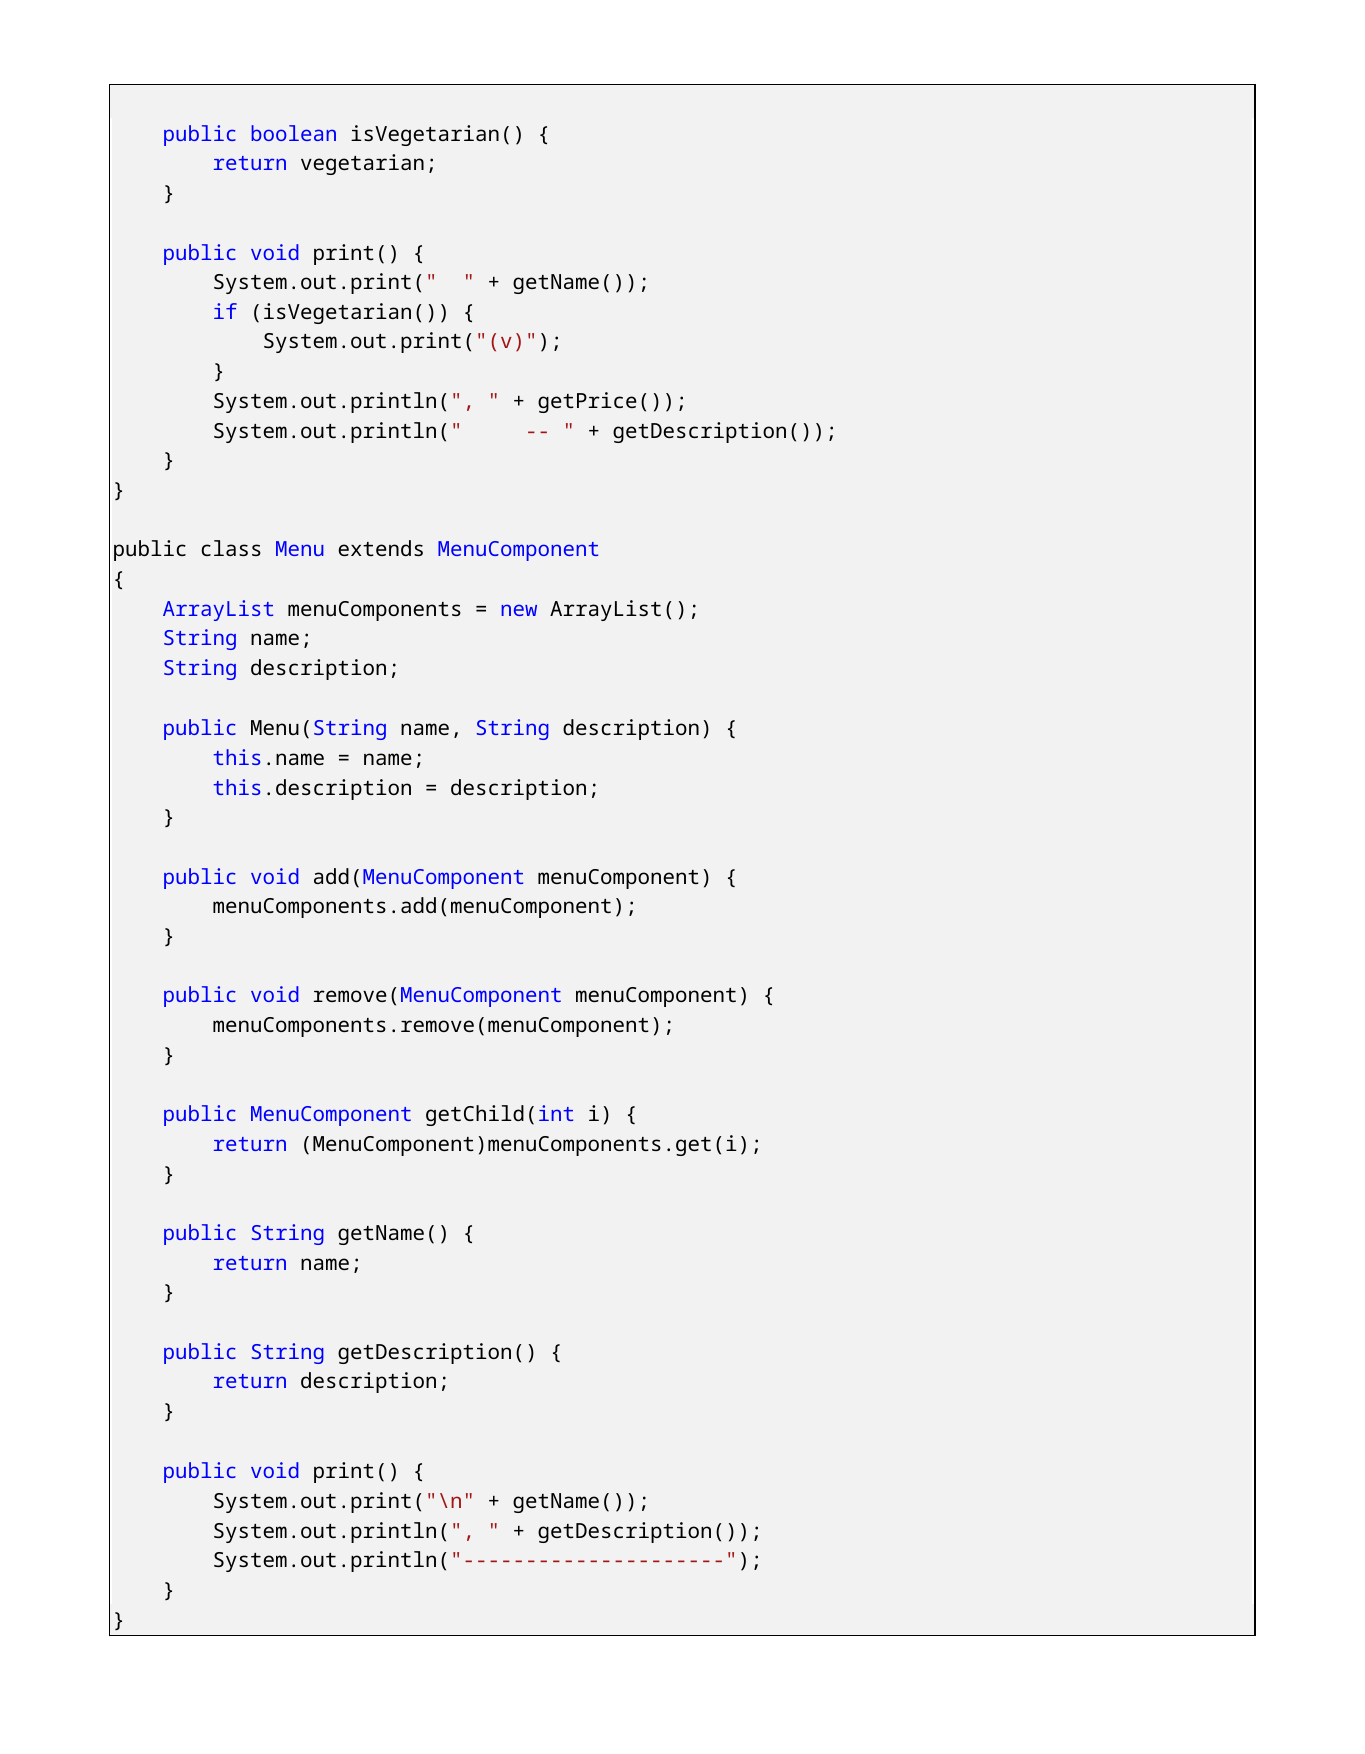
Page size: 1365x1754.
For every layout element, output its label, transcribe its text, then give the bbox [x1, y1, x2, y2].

text } [112, 801, 1252, 831]
text if (isVegetarian()) { [112, 296, 1252, 325]
text return (MenuComponent)menuComponents.get(i); [112, 1128, 1252, 1157]
text public MenuComponent getChild(int i) { [112, 1098, 1252, 1128]
text public void print() { [112, 236, 1252, 266]
text public void remove(MenuComponent menuComponent) { [112, 979, 1252, 1009]
text return description; [112, 1365, 1252, 1395]
text } [112, 1157, 1252, 1187]
text String name; [112, 622, 1252, 652]
text } [112, 920, 1252, 950]
text public boolean isVegetarian() { [112, 118, 1252, 147]
text } [110, 1601, 1254, 1635]
text } [112, 444, 1252, 474]
text System.out.println(", " + getPrice()); [112, 385, 1252, 414]
text } [112, 177, 1252, 207]
text System.out.println(" -- " + getDescription()); [112, 414, 1252, 444]
text public void add(MenuComponent menuComponent) { [112, 861, 1252, 890]
text } [112, 1574, 1252, 1601]
text ArrayList menuComponents = new ArrayList(); [112, 593, 1252, 622]
text public String getName() { [112, 1217, 1252, 1247]
text menuComponents.remove(menuComponent); [112, 1009, 1252, 1039]
text String description; [112, 652, 1252, 682]
text } [112, 1395, 1252, 1425]
text public String getDescription() { [112, 1336, 1252, 1365]
text public void print() { [112, 1455, 1252, 1485]
text { [112, 563, 1252, 593]
text return vegetarian; [112, 147, 1252, 177]
text public Menu(String name, String description) { [112, 712, 1252, 742]
text } [112, 355, 1252, 385]
text } [112, 1276, 1252, 1306]
text menuComponents.add(menuComponent); [112, 890, 1252, 920]
text System.out.print("\n" + getName()); [112, 1485, 1252, 1514]
text System.out.println(", " + getDescription()); [112, 1514, 1252, 1544]
text this.name = name; [112, 742, 1252, 772]
text System.out.println("---------------------"); [112, 1544, 1252, 1574]
text } [112, 474, 1252, 503]
text System.out.print("(v)"); [112, 325, 1252, 355]
text public class Menu extends MenuComponent [112, 533, 1252, 563]
text this.description = description; [112, 772, 1252, 801]
text } [112, 1039, 1252, 1068]
text System.out.print(" " + getName()); [112, 266, 1252, 296]
text return name; [112, 1247, 1252, 1276]
